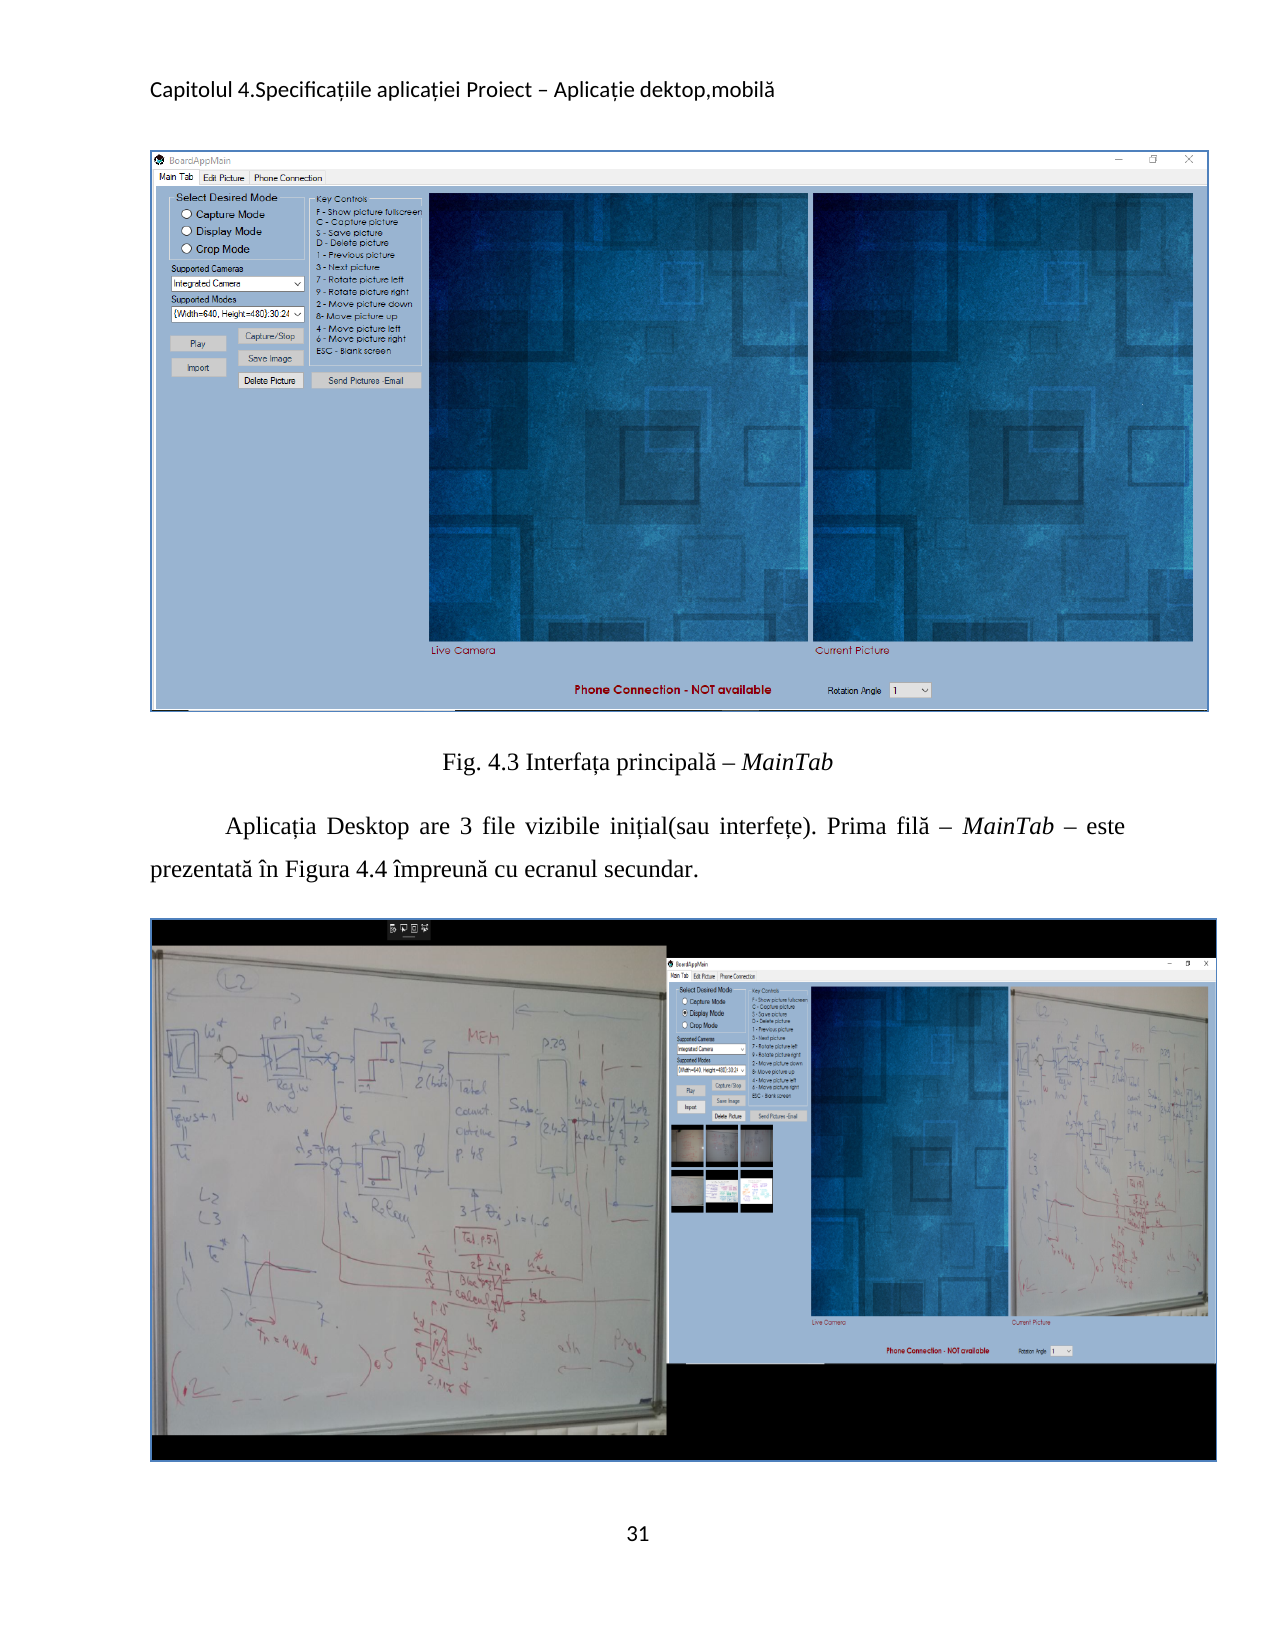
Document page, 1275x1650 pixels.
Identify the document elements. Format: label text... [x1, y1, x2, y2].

picture [152, 152, 1207, 711]
text Fig. 4.3 Interfața principală – MainTab [150, 747, 1125, 776]
text Aplicația Desktop are 3 file vizibile inițial(sau interfețe). Prima filă – MainTab – este prezentată în Figura 4.4 împreună cu ecranul secundar. [150, 811, 1125, 883]
picture [152, 920, 1216, 1460]
